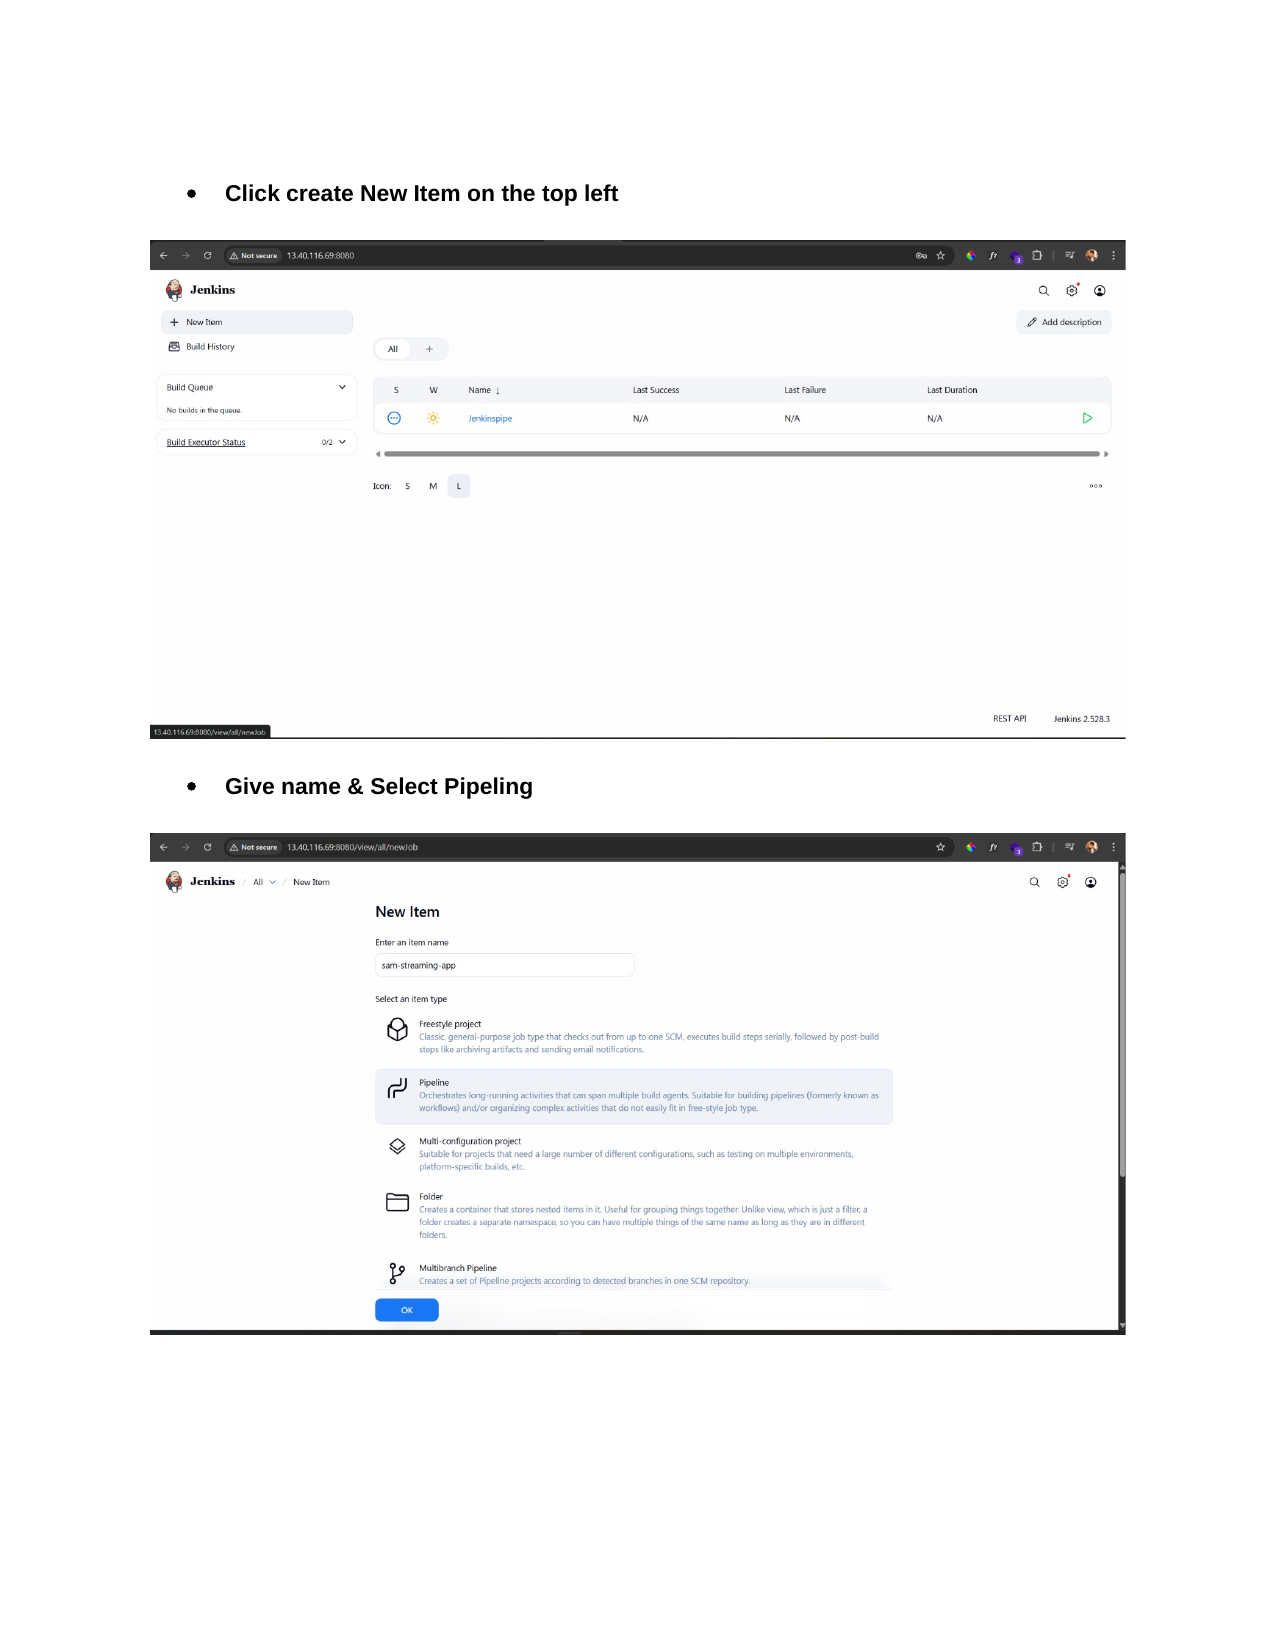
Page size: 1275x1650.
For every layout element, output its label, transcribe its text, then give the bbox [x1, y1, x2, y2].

list Give name & Select Pipeling [187, 773, 1125, 799]
picture [150, 240, 1126, 739]
picture [150, 833, 1126, 1335]
list Click create New Item on the top left [187, 180, 1125, 207]
